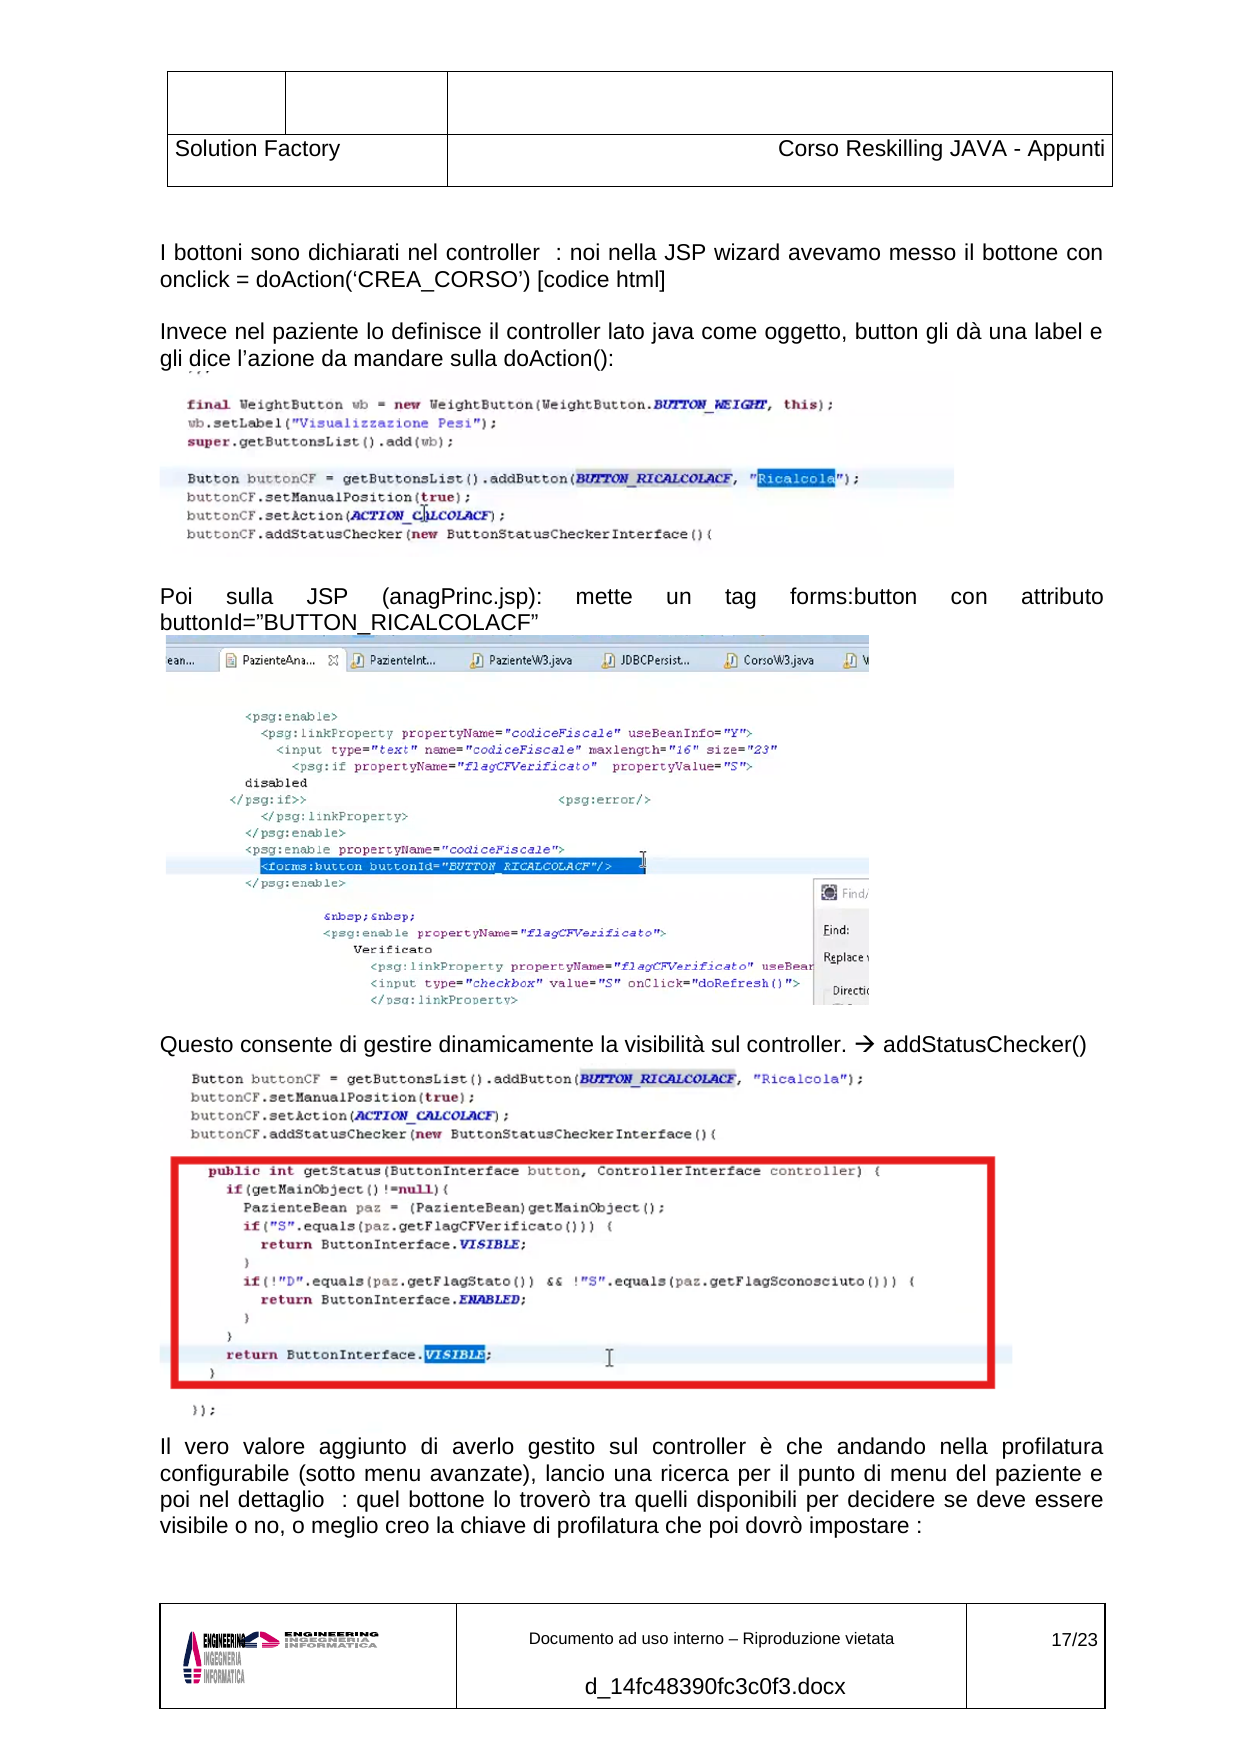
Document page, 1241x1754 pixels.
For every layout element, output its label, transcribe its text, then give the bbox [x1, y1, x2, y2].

text I bottoni sono dichiarati nel controller : noi nella JSP wizard avevamo messo il bottone con onclick = doAction(‘CREA_CORSO’) [codice html] [159, 239, 1104, 292]
text Il vero valore aggiunto di averlo gestito sul controller è che andando nella profilatura configurabile (sotto menu avanzate), lancio una ricerca per il punto di menu del paziente e poi nel dettaglio : quel bottone lo troverò tra quelli disponibili per decidere se deve essere visibile o no, o meglio creo la chiave di profilatura che poi dovrò impostare : [159, 1433, 1104, 1539]
picture [159, 1057, 1013, 1434]
picture [159, 371, 955, 557]
text Questo consente di gestire dinamicamente la visibilità sul controller. addStatusChecker() [159, 1031, 1104, 1057]
text Invece nel paziente lo definisce il controller lato java come oggetto, button gli dà una label e gli dice l’azione da mandare sulla doAction(): [159, 318, 1104, 371]
picture [165, 635, 869, 1005]
text Poi sulla JSP (anagPrinc.jsp): mette un tag forms:button con attributo buttonId=”BUTTON_RICALCOLACF” [159, 583, 1104, 636]
